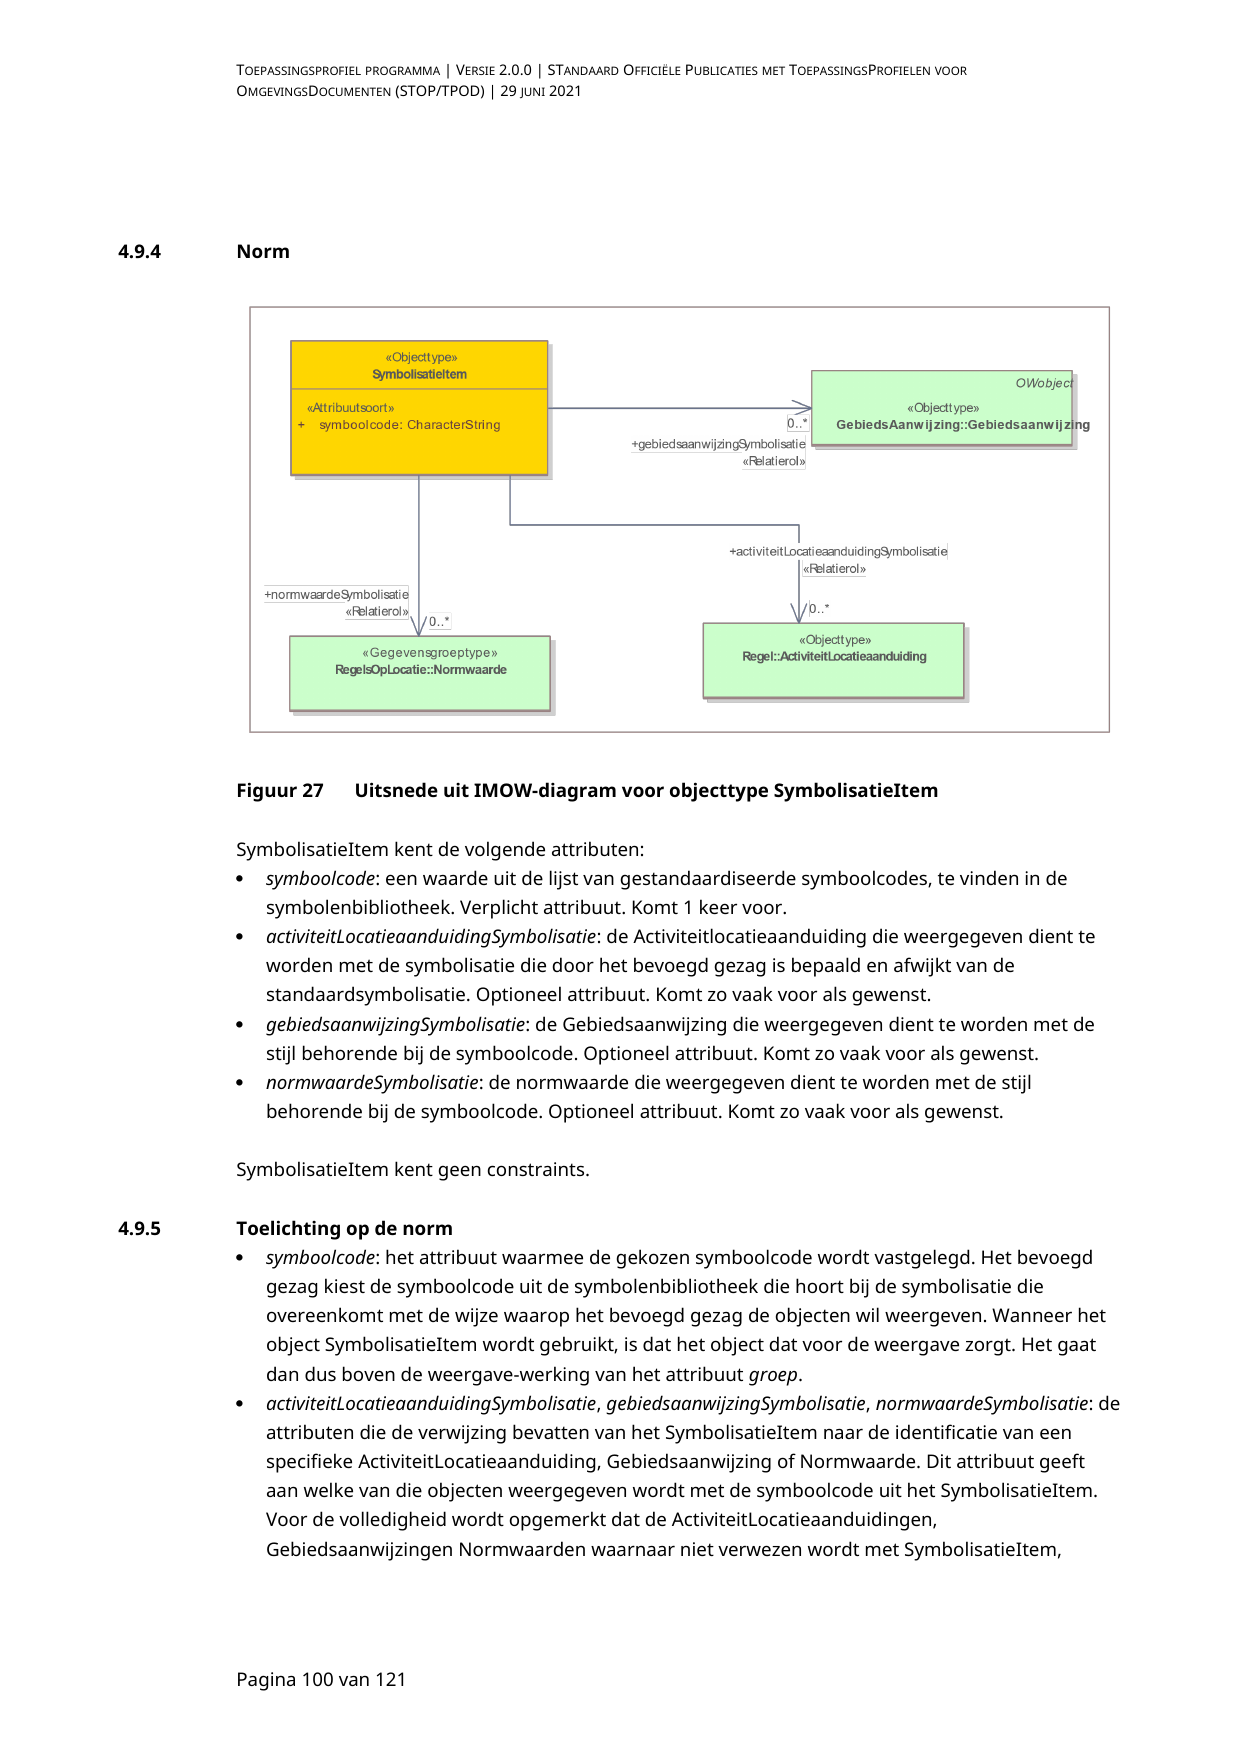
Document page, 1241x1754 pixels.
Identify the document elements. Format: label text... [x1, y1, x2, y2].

subtitle Norm [118, 236, 1122, 265]
text Uitsnede uit IMOW-diagram voor objecttype SymbolisatieItem [236, 774, 1122, 803]
text gebiedsaanwijzingSymbolisatie: de Gebiedsaanwijzing die weergegeven dient te worden met de stijl behorende bij de symboolcode. Optioneel attribuut. Komt zo vaak voor als gewenst. [236, 1008, 1122, 1066]
text normwaardeSymbolisatie: de normwaarde die weergegeven dient te worden met de stijl behorende bij de symboolcode. Optioneel attribuut. Komt zo vaak voor als gewenst. [236, 1066, 1122, 1124]
text SymbolisatieItem kent de volgende attributen: [236, 833, 1122, 862]
text symboolcode: het attribuut waarmee de gekozen symboolcode wordt vastgelegd. Het bevoegd gezag kiest de symboolcode uit de symbolenbibliotheek die hoort bij de symbolisatie die overeenkomt met de wijze waarop het bevoegd gezag de objecten wil weergeven. Wanneer het object SymbolisatieItem wordt gebruikt, is dat het object dat voor de weergave zorgt. Het gaat dan dus boven de weergave-werking van het attribuut groep. [236, 1241, 1122, 1387]
text activiteitLocatieaanduidingSymbolisatie: de Activiteitlocatieaanduiding die weergegeven dient te worden met de symbolisatie die door het bevoegd gezag is bepaald en afwijkt van de standaardsymbolisatie. Optioneel attribuut. Komt zo vaak voor als gewenst. [236, 920, 1122, 1008]
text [236, 1387, 1122, 1562]
text SymbolisatieItem kent geen constraints. [236, 1153, 1122, 1183]
text symboolcode: een waarde uit de lijst van gestandaardiseerde symboolcodes, te vinden in de symbolenbibliotheek. Verplicht attribuut. Komt 1 keer voor. [236, 862, 1122, 920]
subtitle Toelichting op de norm [118, 1212, 1122, 1241]
picture [236, 293, 1123, 746]
